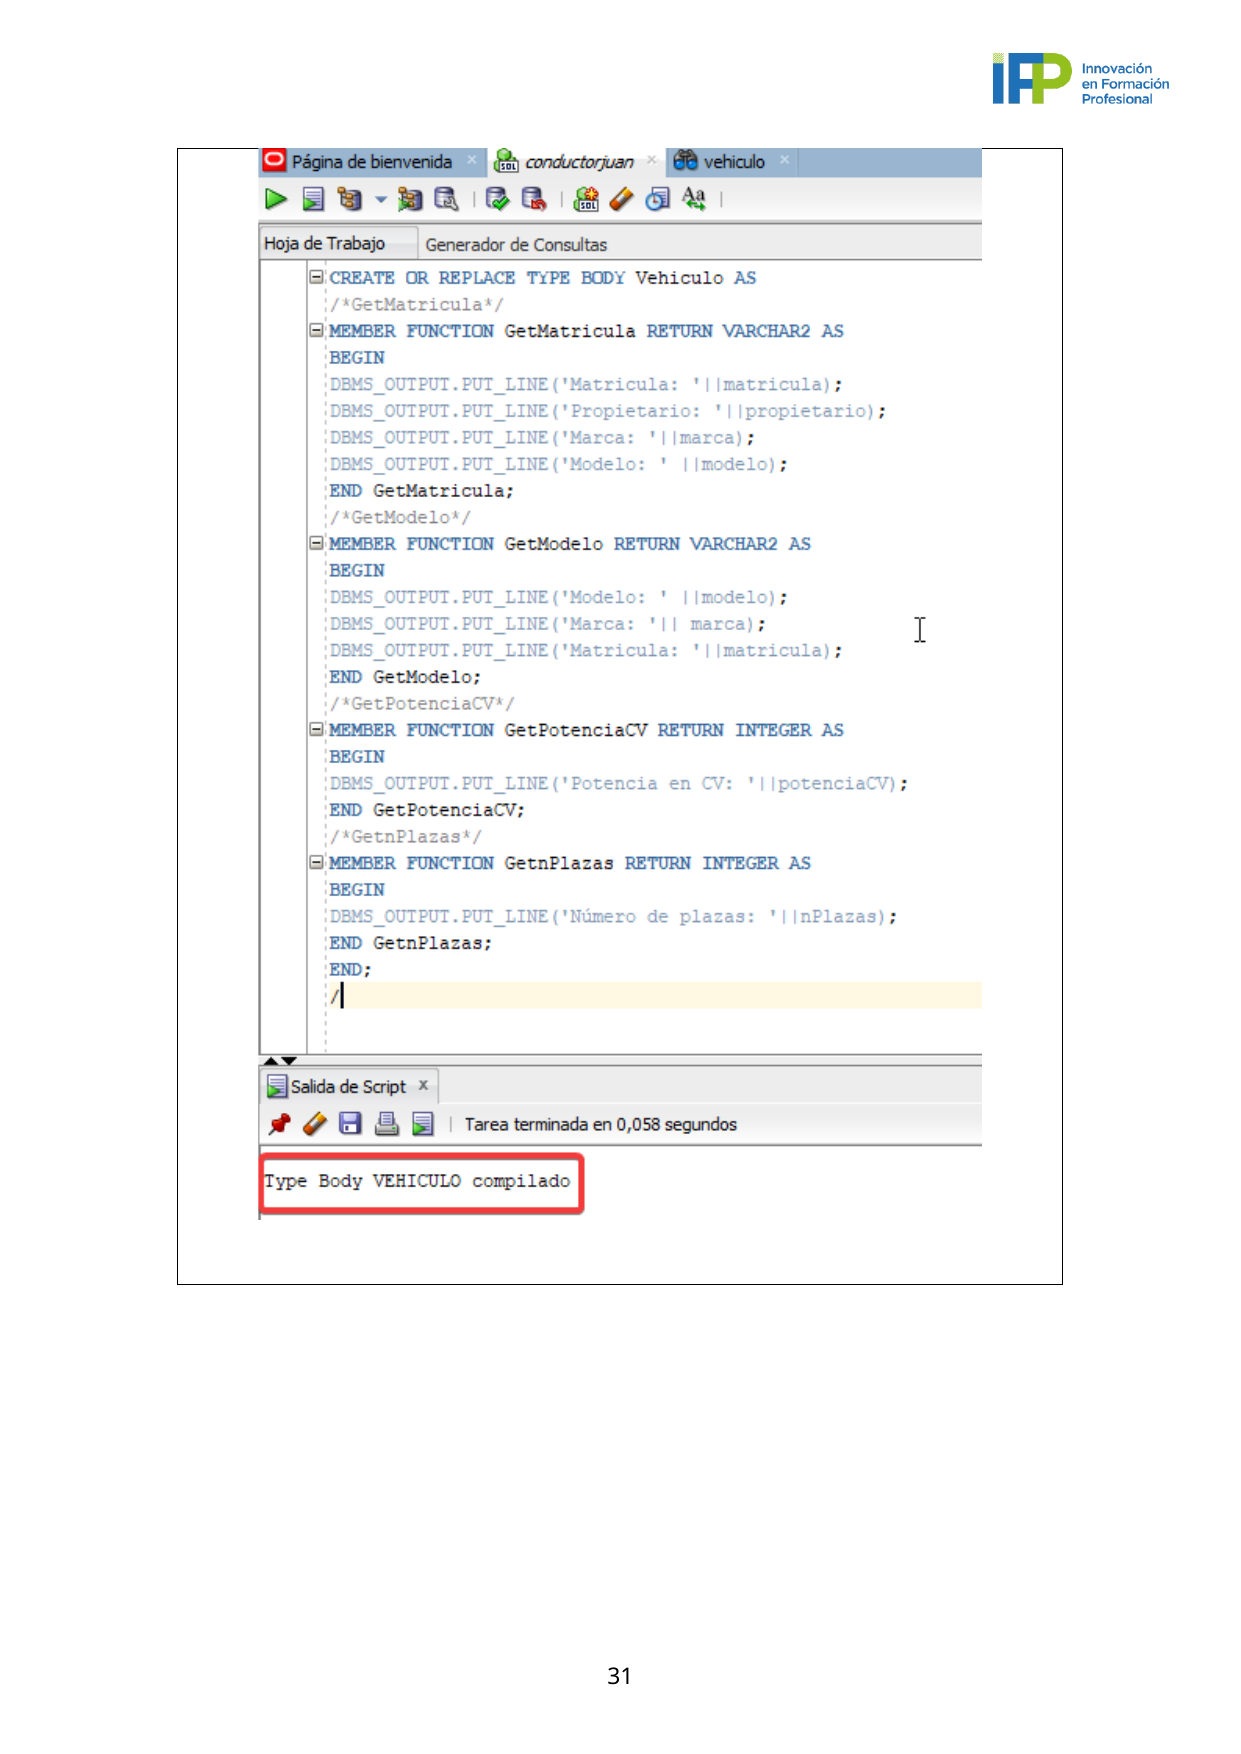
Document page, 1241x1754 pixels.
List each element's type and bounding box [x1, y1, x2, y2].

table_cell [178, 149, 1062, 1284]
picture [990, 53, 1172, 104]
picture [258, 148, 982, 1220]
